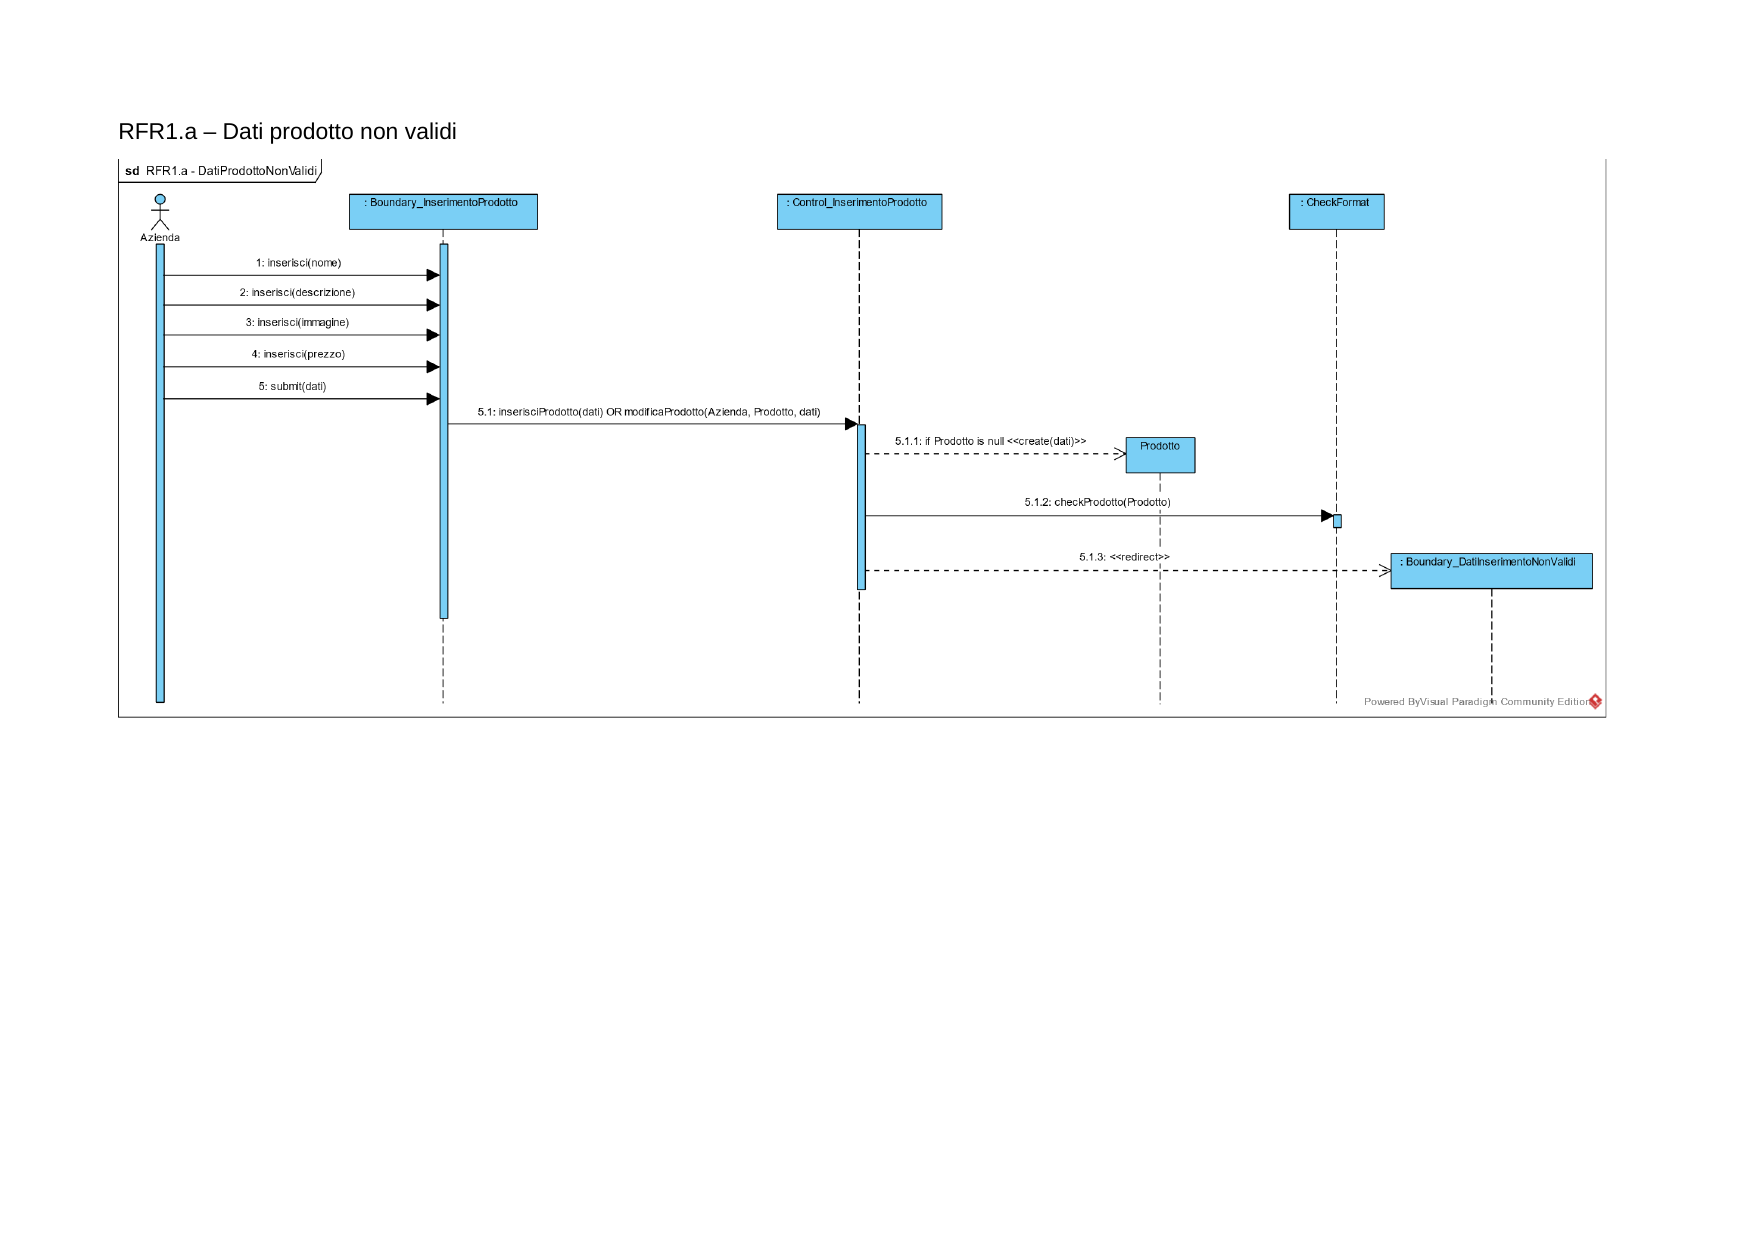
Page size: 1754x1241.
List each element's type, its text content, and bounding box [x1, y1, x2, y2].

picture [118, 159, 1607, 718]
text RFR1.a – Dati prodotto non validi [118, 118, 1606, 144]
